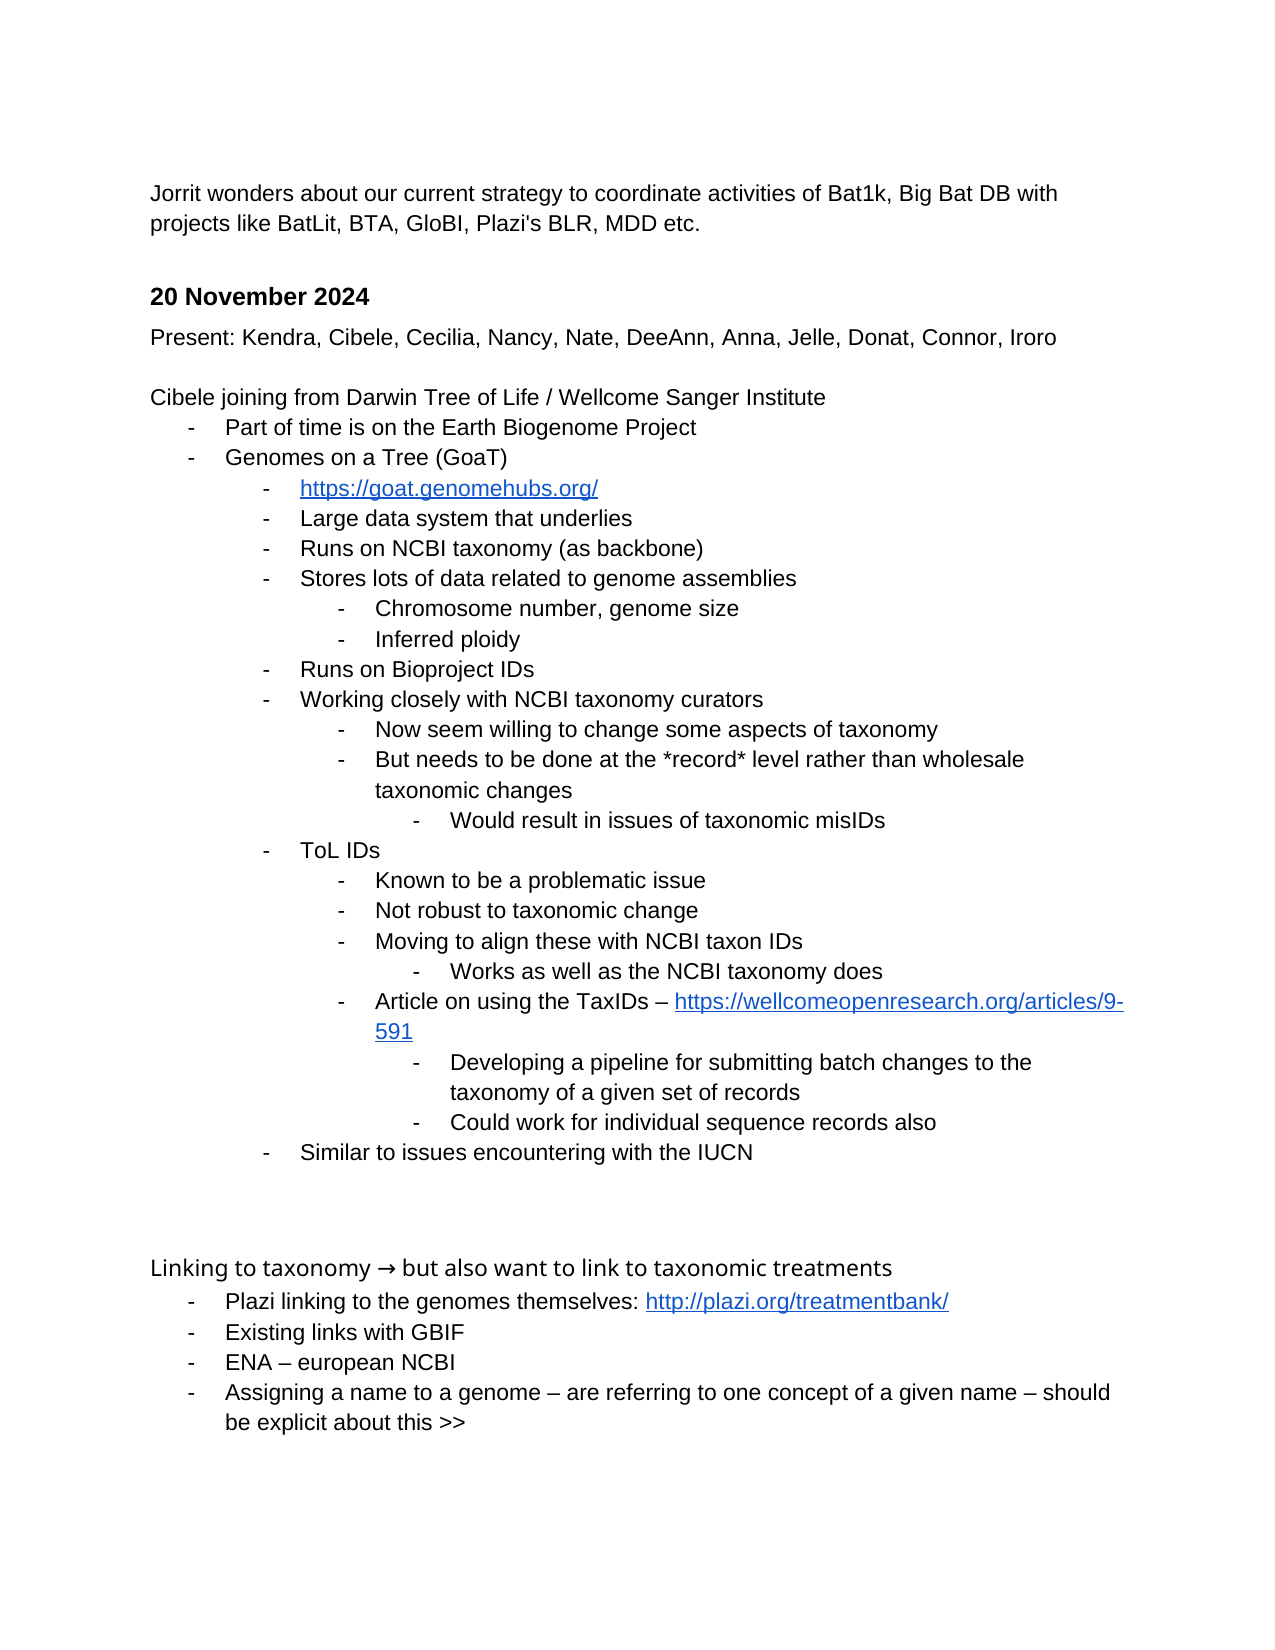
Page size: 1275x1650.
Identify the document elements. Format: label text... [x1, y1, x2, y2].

list Now seem willing to change some aspects of taxonomy [337, 716, 1125, 743]
list Developing a pipeline for submitting batch changes to the taxonomy of a given set of records [412, 1048, 1125, 1105]
list Stores lots of data related to genome assemblies [262, 565, 1125, 592]
list Article on using the TaxIDs – https://wellcomeopenresearch.org/articles/9-591 [337, 988, 1125, 1045]
list Known to be a problematic issue [337, 867, 1125, 894]
list Works as well as the NCBI taxonomy does [412, 958, 1125, 984]
list Genomes on a Tree (GoaT) [187, 444, 1125, 471]
list Assigning a name to a genome – are referring to one concept of a given name – should be explicit about this >> [187, 1379, 1125, 1435]
text Jorrit wonders about our current strategy to coordinate activities of Bat1k, Big Bat DB with projects like BatLit, BTA, GloBI, Plazi's BLR, MDD etc. [150, 180, 1125, 237]
list Would result in issues of taxonomic misIDs [412, 807, 1125, 833]
list Plazi linking to the genomes themselves: http://plazi.org/treatmentbank/ [187, 1288, 1125, 1314]
text Cibele joining from Darwin Tree of Life / Wellcome Sanger Institute [150, 384, 1125, 410]
list Not robust to taxonomic change [337, 897, 1125, 924]
list Runs on Bioproject IDs [262, 656, 1125, 682]
list Large data system that underlies [262, 505, 1125, 531]
list Similar to issues encountering with the IUCN [262, 1139, 1125, 1166]
subtitle 20 November 2024 [150, 282, 1125, 311]
list But needs to be done at the *record* level rather than wholesale taxonomic changes [337, 746, 1125, 803]
list Existing links with GBIF [187, 1318, 1125, 1345]
list Could work for individual sequence records also [412, 1109, 1125, 1135]
list Part of time is on the Earth Biogenome Project [187, 414, 1125, 441]
list Runs on NCBI taxonomy (as backbone) [262, 535, 1125, 561]
list ToL IDs [262, 837, 1125, 863]
list Chromosome number, genome size [337, 595, 1125, 622]
list ENA – european NCBI [187, 1349, 1125, 1375]
list Moving to align these with NCBI taxon IDs [337, 928, 1125, 954]
list Inferred ploidy [337, 626, 1125, 652]
list Working closely with NCBI taxonomy curators [262, 686, 1125, 712]
text Linking to taxonomy → but also want to link to taxonomic treatments [150, 1252, 1125, 1283]
text Present: Kendra, Cibele, Cecilia, Nancy, Nate, DeeAnn, Anna, Jelle, Donat, Connor, Iroro [150, 323, 1125, 350]
list https://goat.genomehubs.org/ [262, 474, 1125, 501]
